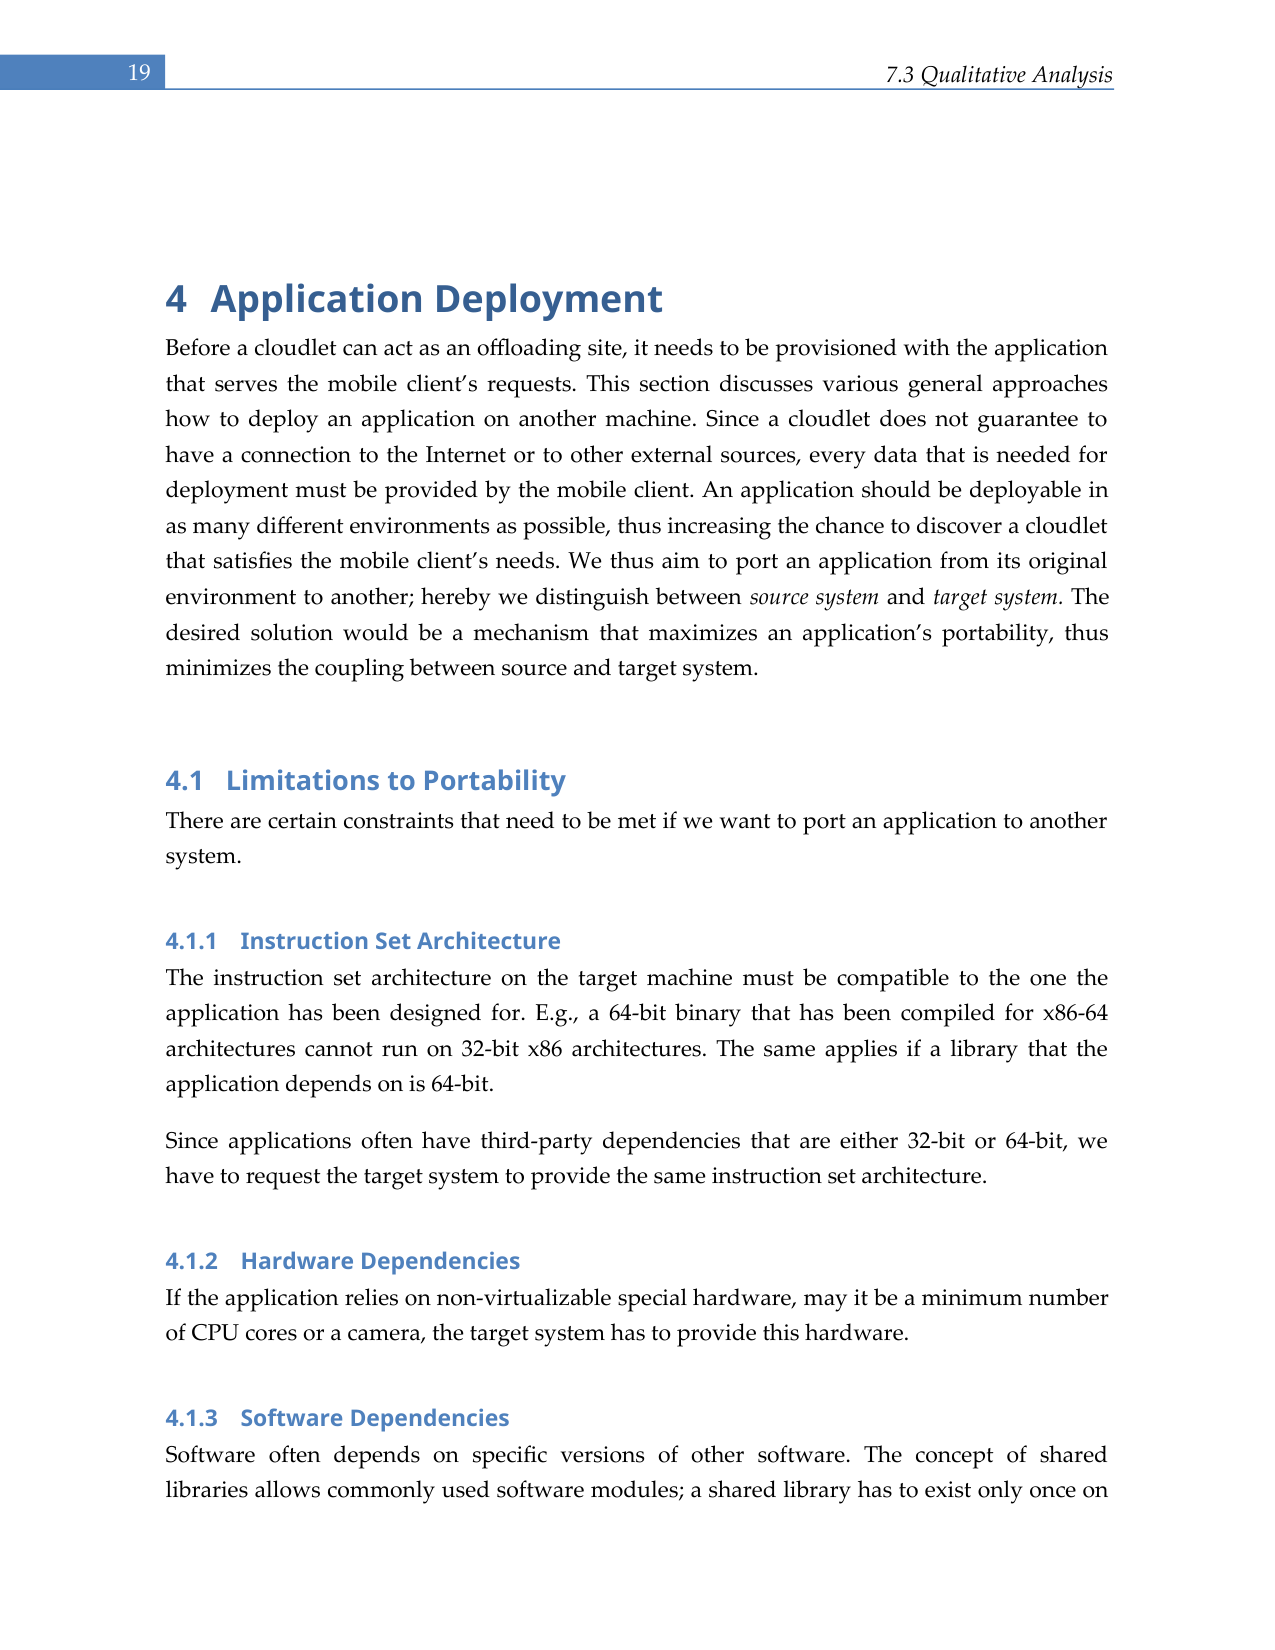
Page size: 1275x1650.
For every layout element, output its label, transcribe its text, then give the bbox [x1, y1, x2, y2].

text The instruction set architecture on the target machine must be compatible to the one the application has been designed for. E.g., a 64-bit binary that has been compiled for x86-64 architectures cannot run on 32-bit x86 architectures. The same applies if a library that the application depends on is 64-bit. [165, 961, 1109, 1098]
text If the application relies on non-virtualizable special hardware, may it be a minimum number of CPU cores or a camera, the target system has to provide this hardware. [165, 1281, 1109, 1347]
text There are certain constraints that need to be met if we want to port an application to another system. [165, 804, 1109, 870]
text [165, 1438, 1109, 1504]
subtitle Hardware Dependencies [165, 1245, 1109, 1276]
subtitle Software Dependencies [165, 1402, 1109, 1433]
text Before a cloudlet can act as an offloading site, it needs to be provisioned with the application that serves the mobile client’s requests. This section discusses various general approaches how to deploy an application on another machine. Since a cloudlet does not guarantee to have a connection to the Internet or to other external sources, every data that is needed for deployment must be provided by the mobile client. An application should be deployable in as many different environments as possible, thus increasing the chance to discover a cloudlet that satisfies the mobile client’s needs. We thus aim to port an application from its original environment to another; hereby we distinguish between source system and target system. The desired solution would be a mechanism that maximizes an application’s portability, thus minimizes the coupling between source and target system. [165, 331, 1109, 682]
text Since applications often have third-party dependencies that are either 32-bit or 64-bit, we have to request the target system to provide the same instruction set architecture. [165, 1124, 1109, 1190]
subtitle Application Deployment [165, 273, 1109, 324]
subtitle Limitations to Portability [165, 762, 1109, 798]
subtitle Instruction Set Architecture [165, 925, 1109, 956]
